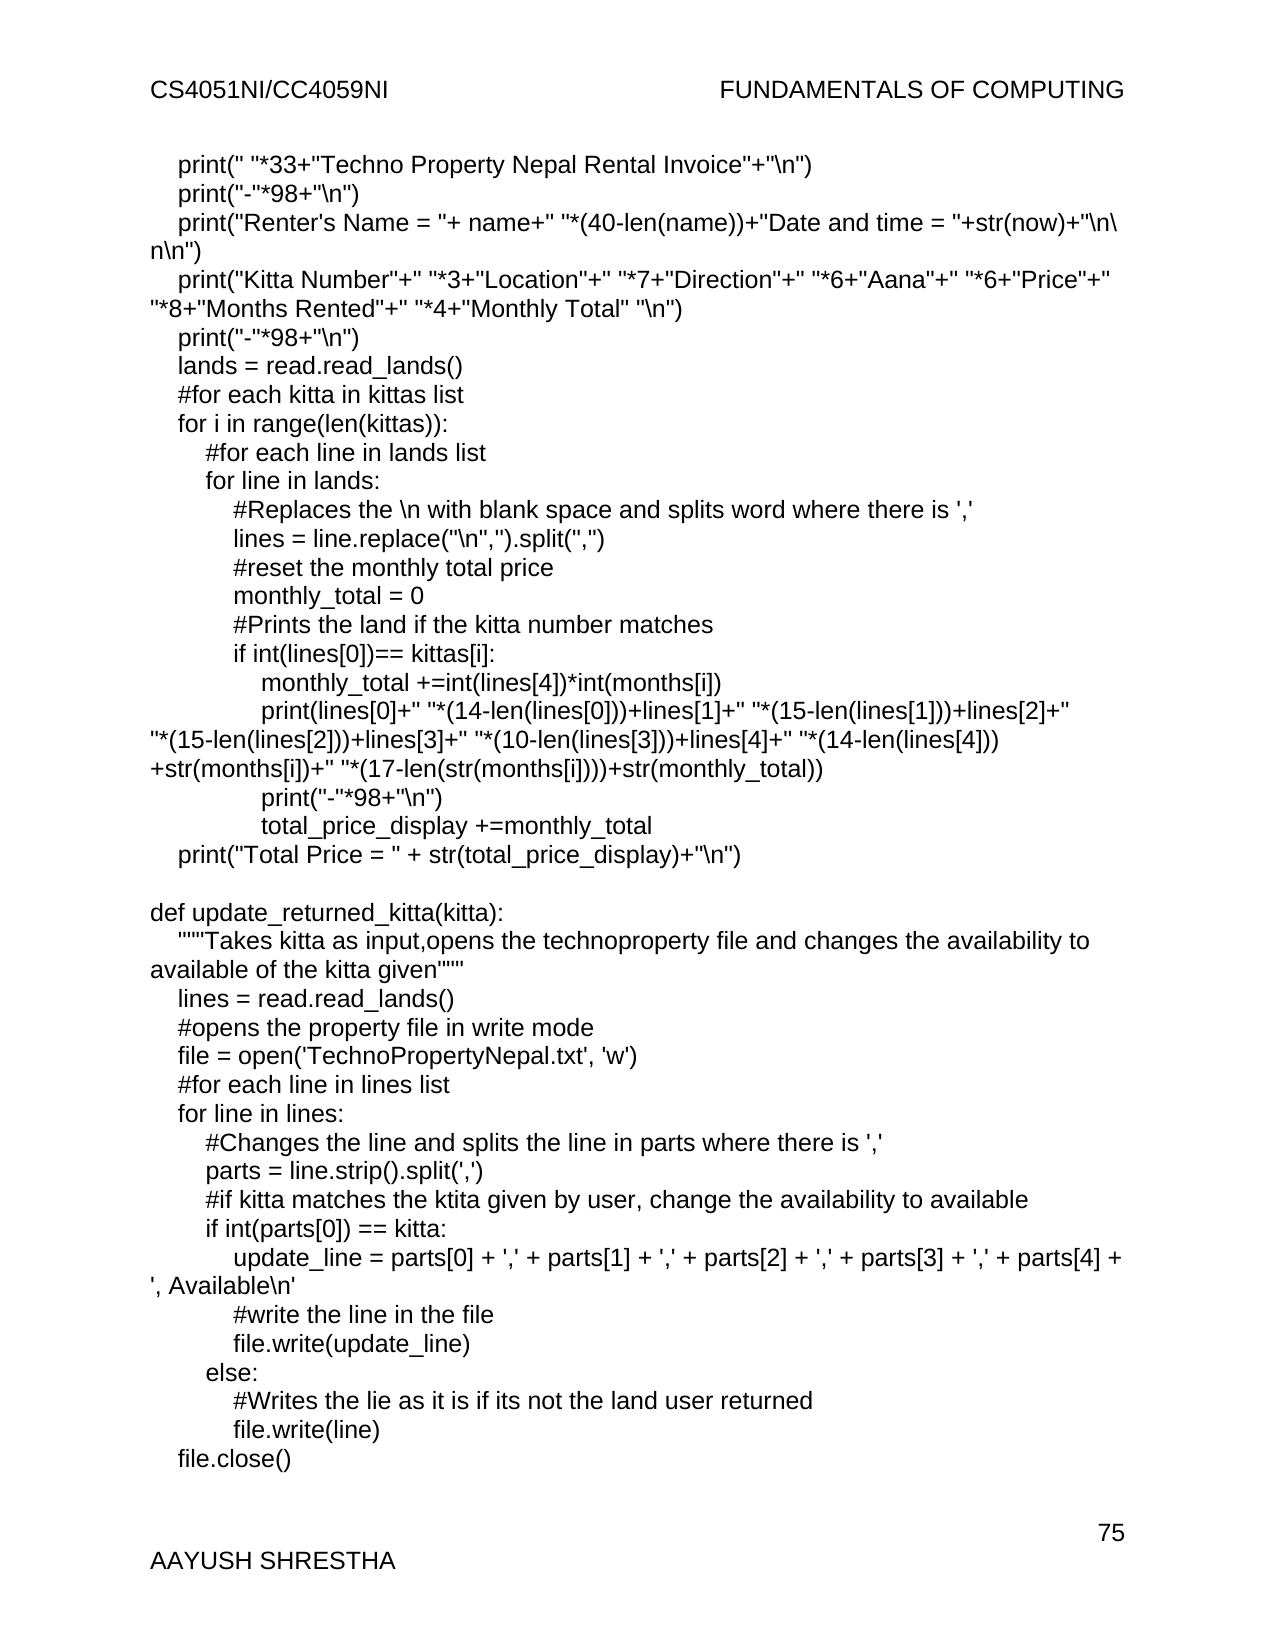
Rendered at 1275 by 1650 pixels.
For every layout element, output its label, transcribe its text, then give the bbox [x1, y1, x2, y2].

text #Changes the line and splits the line in parts where there is ',' [150, 1127, 1125, 1156]
text parts = line.strip().split(',') [150, 1156, 1125, 1185]
text #Prints the land if the kitta number matches [150, 610, 1125, 639]
text lines = read.read_lands() [150, 984, 1125, 1012]
text #Writes the lie as it is if its not the land user returned [150, 1386, 1125, 1415]
text #Replaces the \n with blank space and splits word where there is ',' [150, 495, 1125, 524]
text print("Total Price = " + str(total_price_display)+"\n") [150, 840, 1125, 869]
text #for each line in lands list [150, 437, 1125, 466]
text #write the line in the file [150, 1300, 1125, 1329]
text print("-"*98+"\n") [150, 322, 1125, 351]
text for line in lands: [150, 466, 1125, 495]
text print(" "*33+"Techno Property Nepal Rental Invoice"+"\n") [150, 150, 1125, 179]
text if int(parts[0]) == kitta: [150, 1214, 1125, 1242]
text else: [150, 1357, 1125, 1386]
text if int(lines[0])== kittas[i]: [150, 639, 1125, 667]
text total_price_display +=monthly_total [150, 811, 1125, 840]
text """Takes kitta as input,opens the technoproperty file and changes the availability to available of the kitta given""" [150, 926, 1125, 984]
text print(lines[0]+" "*(14-len(lines[0]))+lines[1]+" "*(15-len(lines[1]))+lines[2]+" "*(15-len(lines[2]))+lines[3]+" "*(10-len(lines[3]))+lines[4]+" "*(14-len(lines[4]))+str(months[i])+" "*(17-len(str(months[i])))+str(monthly_total)) [150, 696, 1125, 782]
text print("-"*98+"\n") [150, 179, 1125, 207]
text monthly_total = 0 [150, 581, 1125, 610]
text def update_returned_kitta(kitta): [150, 897, 1125, 926]
text print("-"*98+"\n") [150, 782, 1125, 811]
text #reset the monthly total price [150, 552, 1125, 581]
text #opens the property file in write mode [150, 1012, 1125, 1041]
text lands = read.read_lands() [150, 351, 1125, 380]
text file.close() [150, 1444, 1125, 1472]
text for line in lines: [150, 1099, 1125, 1127]
text print("Kitta Number"+" "*3+"Location"+" "*7+"Direction"+" "*6+"Aana"+" "*6+"Price"+" "*8+"Months Rented"+" "*4+"Monthly Total" "\n") [150, 265, 1125, 322]
text file = open('TechnoPropertyNepal.txt', 'w') [150, 1041, 1125, 1070]
text print("Renter's Name = "+ name+" "*(40-len(name))+"Date and time = "+str(now)+"\n\n\n") [150, 207, 1125, 265]
text file.write(update_line) [150, 1329, 1125, 1357]
text #for each line in lines list [150, 1070, 1125, 1099]
text monthly_total +=int(lines[4])*int(months[i]) [150, 667, 1125, 696]
text lines = line.replace("\n",'').split(",") [150, 524, 1125, 552]
text update_line = parts[0] + ',' + parts[1] + ',' + parts[2] + ',' + parts[3] + ',' + parts[4] + ', Available\n' [150, 1242, 1125, 1300]
text for i in range(len(kittas)): [150, 409, 1125, 437]
text file.write(line) [150, 1415, 1125, 1444]
text #for each kitta in kittas list [150, 380, 1125, 409]
text #if kitta matches the ktita given by user, change the availability to available [150, 1185, 1125, 1214]
